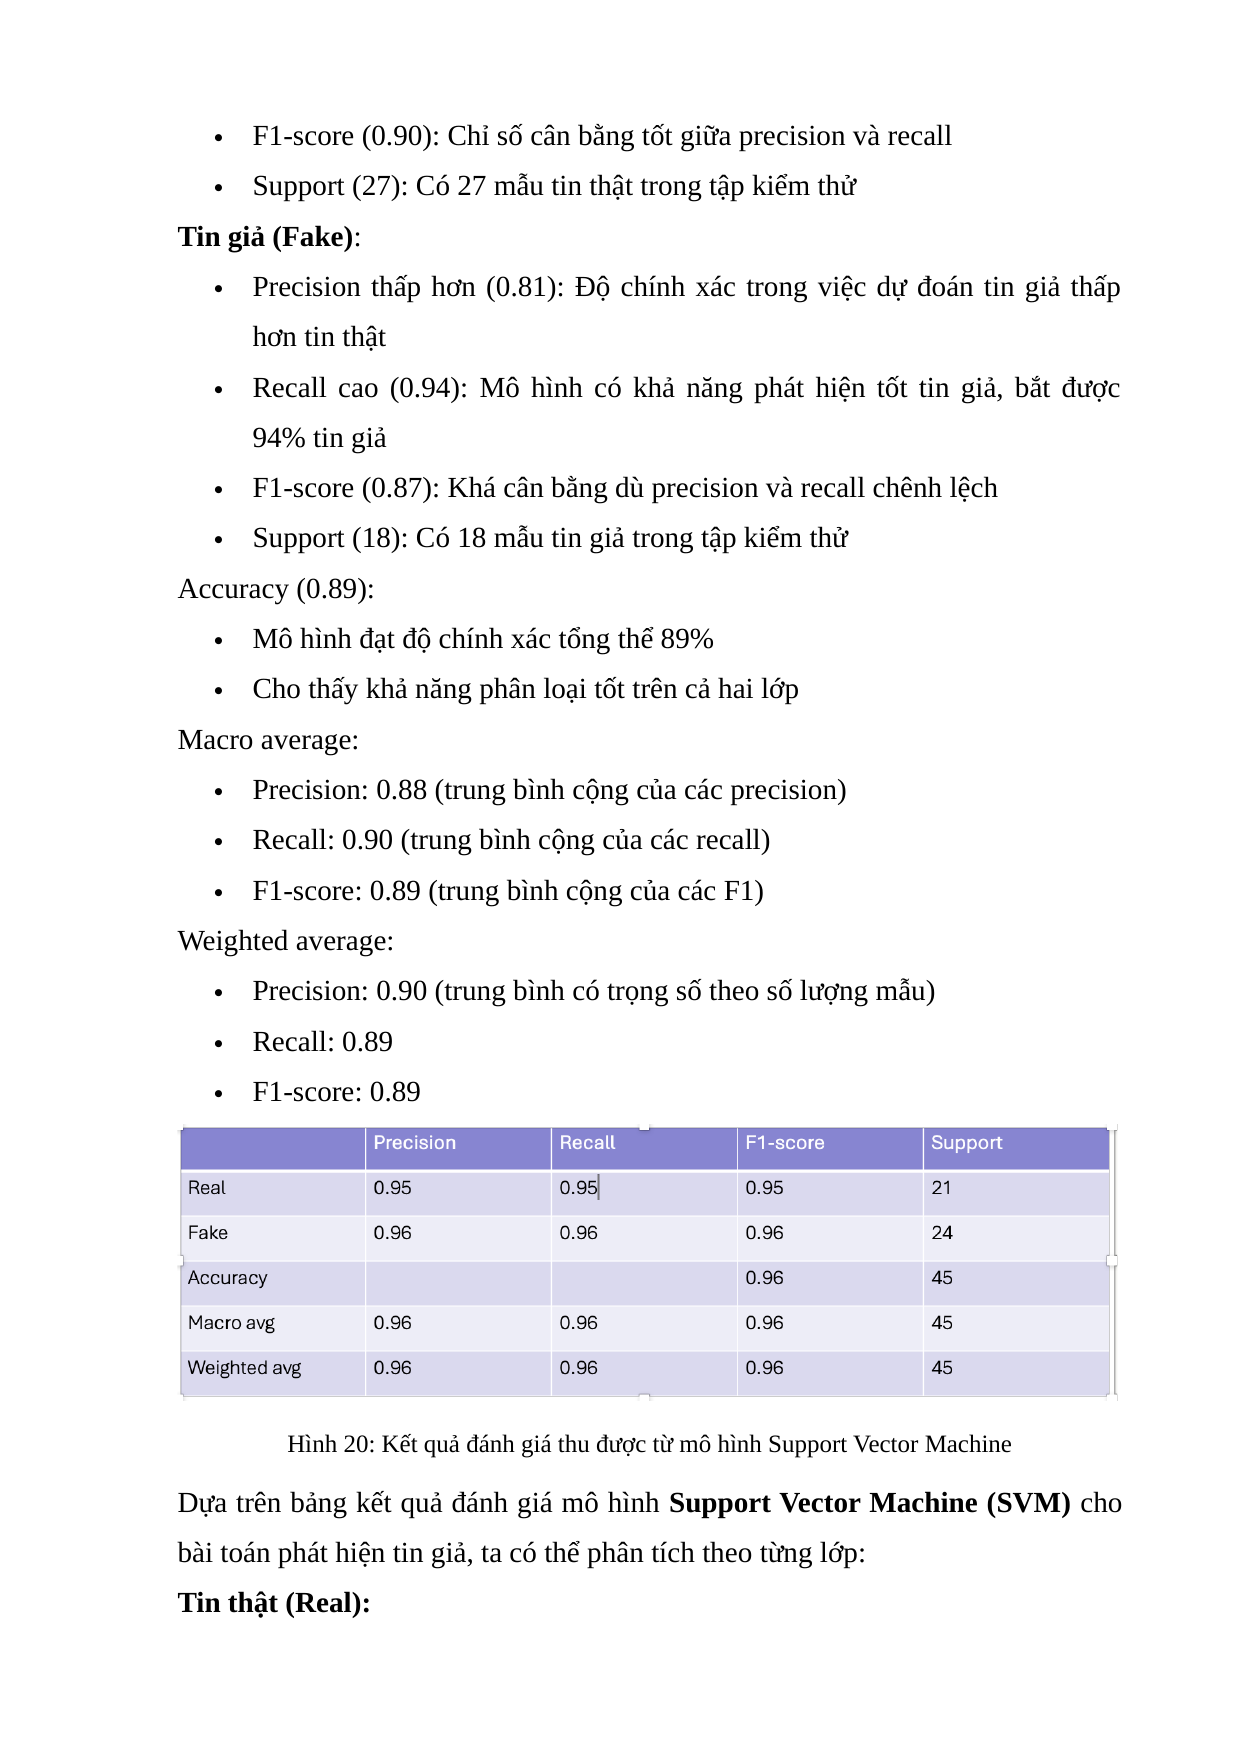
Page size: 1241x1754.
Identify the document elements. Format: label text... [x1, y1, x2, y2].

text Tin giả (Fake): [177, 219, 1122, 252]
text Hình 20: Kết quả đánh giá thu được từ mô hình Support Vector Machine [177, 1429, 1122, 1458]
list Precision: 0.88 (trung bình cộng của các precision) [215, 772, 1122, 806]
list F1-score: 0.89 (trung bình cộng của các F1) [215, 873, 1122, 906]
list Recall: 0.89 [215, 1024, 1122, 1057]
text Weighted average: [177, 923, 1122, 957]
list Mô hình đạt độ chính xác tổng thể 89% [215, 621, 1122, 655]
text Accuracy (0.89): [177, 571, 1122, 604]
list Recall: 0.90 (trung bình cộng của các recall) [215, 822, 1122, 856]
list Precision thấp hơn (0.81): Độ chính xác trong việc dự đoán tin giả thấp hơn tin thật [215, 269, 1122, 353]
list Precision: 0.90 (trung bình có trọng số theo số lượng mẫu) [215, 973, 1122, 1007]
text Dựa trên bảng kết quả đánh giá mô hình Support Vector Machine (SVM) cho bài toán phát hiện tin giả, ta có thể phân tích theo từng lớp: [177, 1485, 1122, 1569]
picture [177, 1124, 1118, 1401]
list Cho thấy khả năng phân loại tốt trên cả hai lớp [215, 672, 1122, 705]
list F1-score (0.87): Khá cân bằng dù precision và recall chênh lệch [215, 470, 1122, 504]
text Tin thật (Real): [177, 1586, 1122, 1619]
text Macro average: [177, 722, 1122, 755]
list F1-score: 0.89 [215, 1074, 1122, 1108]
list Recall cao (0.94): Mô hình có khả năng phát hiện tốt tin giả, bắt được 94% tin giả [215, 370, 1122, 453]
list Support (18): Có 18 mẫu tin giả trong tập kiểm thử [215, 521, 1122, 554]
list F1-score (0.90): Chỉ số cân bằng tốt giữa precision và recall [215, 118, 1122, 152]
list Support (27): Có 27 mẫu tin thật trong tập kiểm thử [215, 168, 1122, 202]
